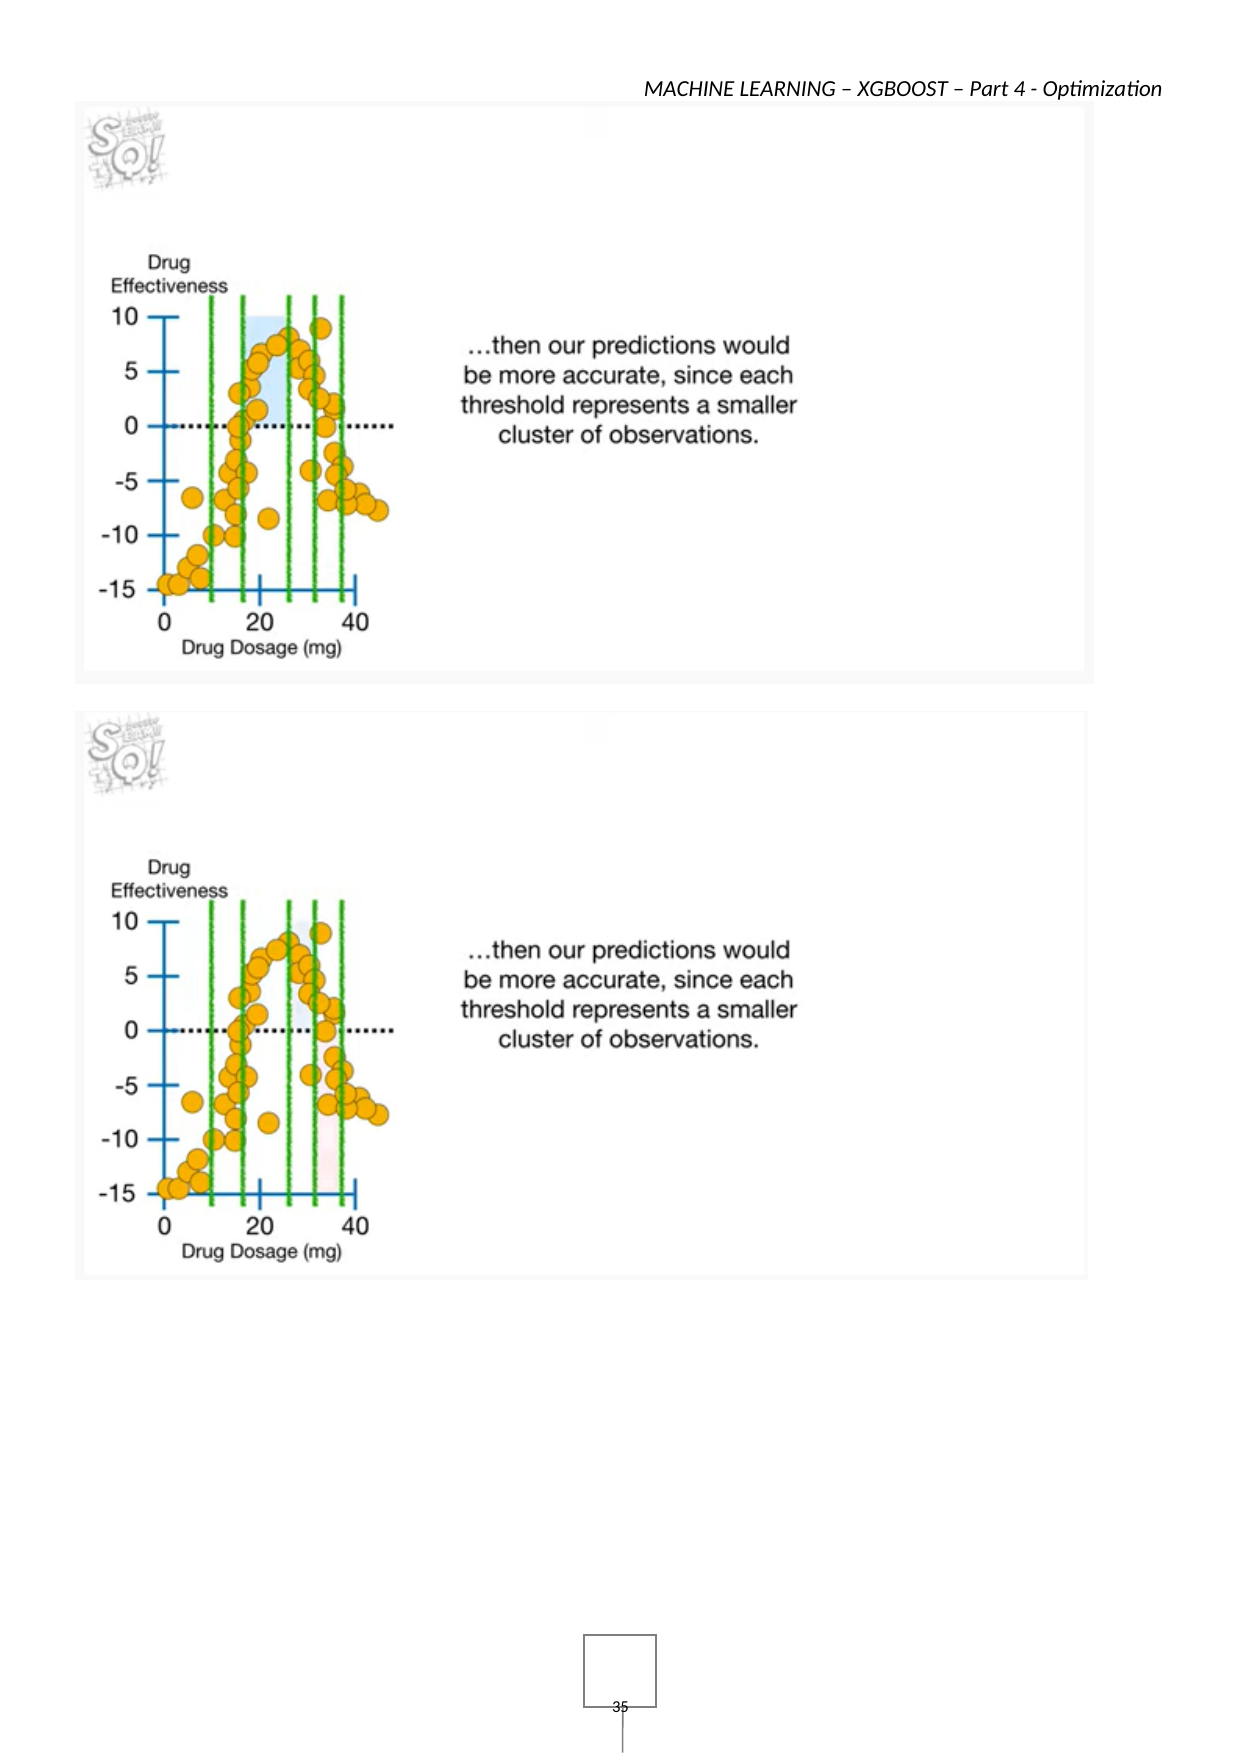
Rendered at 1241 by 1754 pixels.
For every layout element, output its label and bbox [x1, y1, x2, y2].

picture [75, 101, 1094, 684]
picture [75, 711, 1088, 1280]
